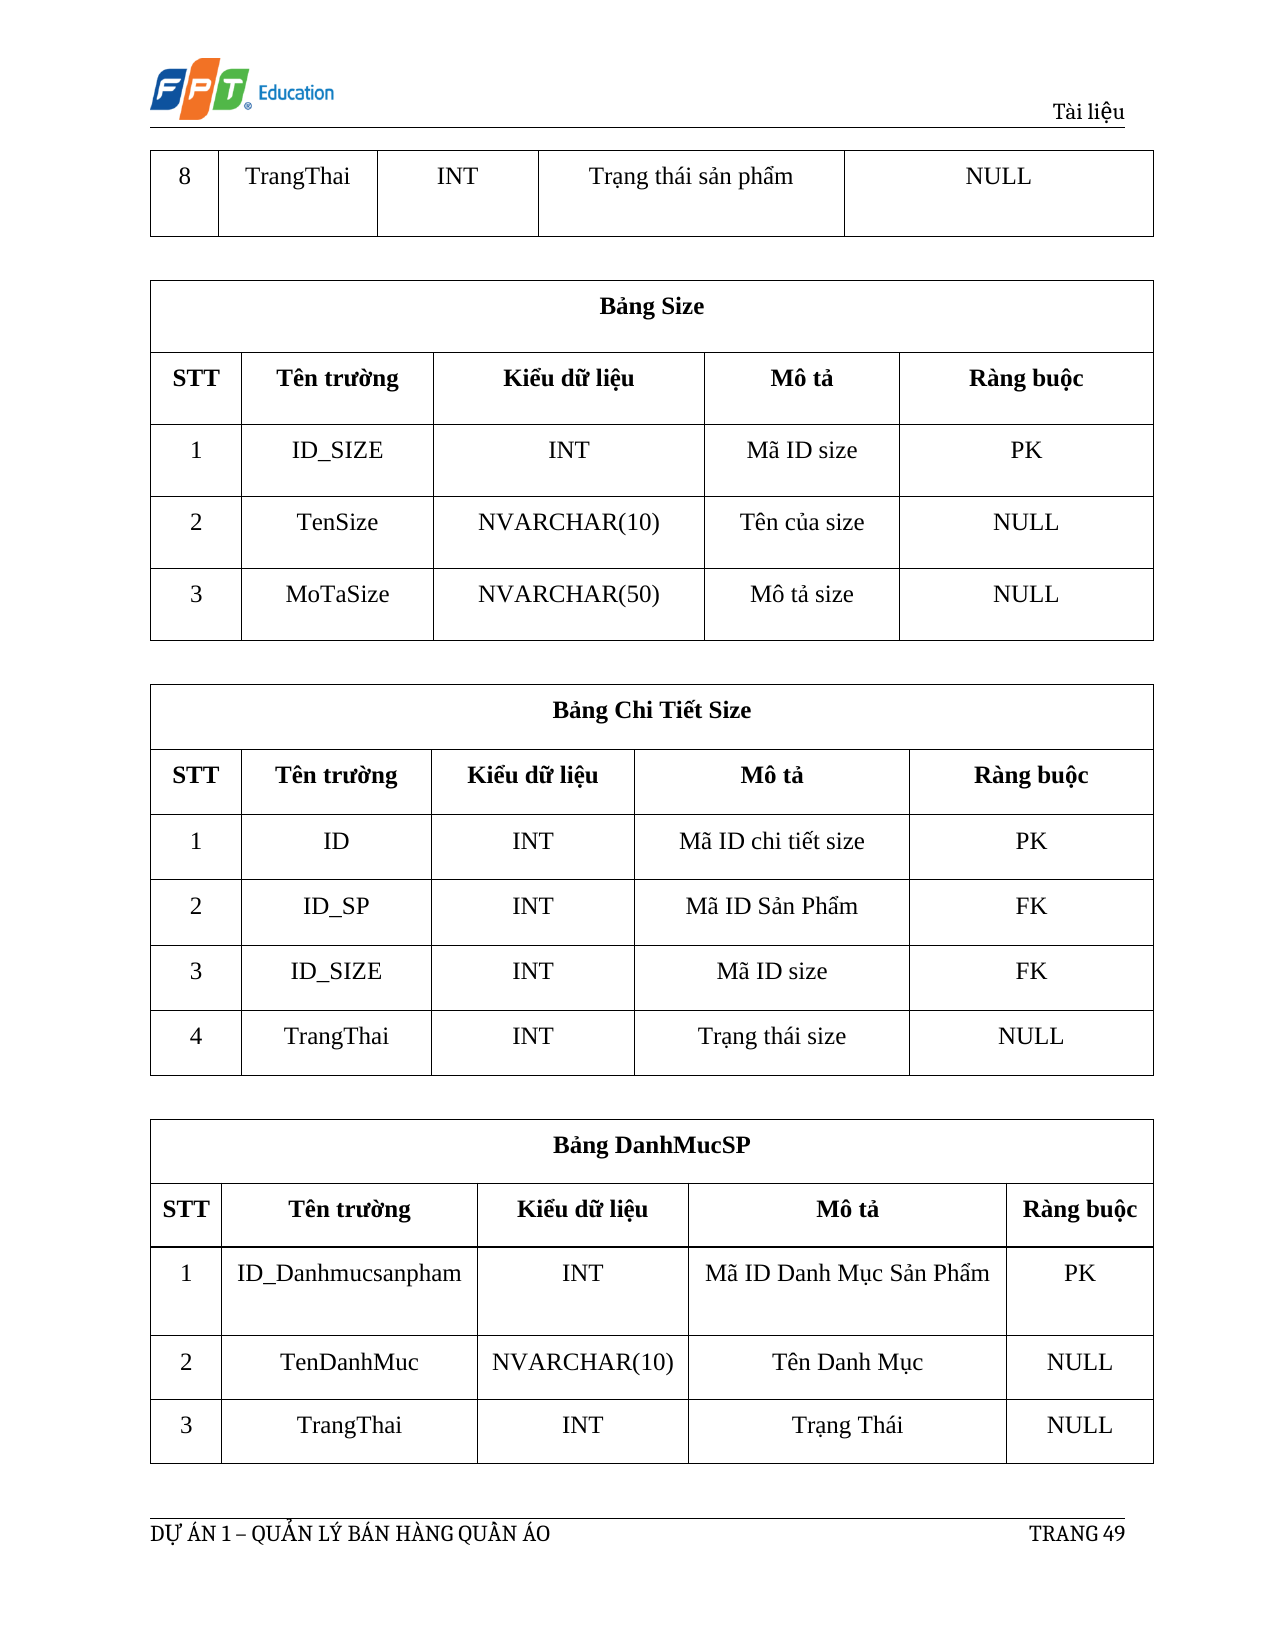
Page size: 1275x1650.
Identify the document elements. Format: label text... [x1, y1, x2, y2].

table_cell 3 [151, 946, 241, 1009]
table_cell INT [432, 815, 634, 879]
table_cell Kiểu dữ liệu [434, 353, 704, 424]
table_cell INT [434, 425, 704, 496]
table_cell FK [910, 946, 1153, 1009]
table_cell NVARCHAR(10) [434, 497, 704, 568]
table_cell INT [432, 880, 634, 944]
table_cell Mô tả [689, 1184, 1006, 1246]
table_cell Tên trường [242, 353, 433, 424]
table_cell 2 [151, 497, 241, 568]
table_cell 8 [151, 151, 218, 236]
table_cell NVARCHAR(10) [478, 1336, 688, 1399]
table_cell NULL [1007, 1400, 1153, 1463]
table_cell NULL [910, 1011, 1153, 1075]
table_cell NULL [845, 151, 1153, 236]
table_cell ID [242, 815, 431, 879]
table_cell FK [910, 880, 1153, 944]
table_cell NULL [1007, 1336, 1153, 1399]
table_cell STT [151, 750, 241, 814]
table_cell PK [1007, 1248, 1153, 1335]
table_cell INT [432, 1011, 634, 1075]
table_header Bảng Chi Tiết Size [151, 685, 1153, 749]
table_cell MoTaSize [242, 569, 433, 640]
table_cell TrangThai [222, 1400, 477, 1463]
table_cell 2 [151, 1336, 221, 1399]
table_cell Ràng buộc [1007, 1184, 1153, 1246]
table_cell STT [151, 1184, 221, 1246]
table_cell Kiểu dữ liệu [478, 1184, 688, 1246]
table_cell Mã ID chi tiết size [635, 815, 909, 879]
table_cell NULL [900, 569, 1153, 640]
table_cell INT [478, 1400, 688, 1463]
table_cell Tên Danh Mục [689, 1336, 1006, 1399]
table_header Bảng Size [151, 281, 1153, 352]
table_cell 3 [151, 569, 241, 640]
table_cell 1 [151, 425, 241, 496]
table_cell Trạng thái sản phẩm [539, 151, 844, 236]
table_cell 1 [151, 1248, 221, 1335]
table_cell Mã ID size [635, 946, 909, 1009]
table_cell TrangThai [242, 1011, 431, 1075]
table_cell TenDanhMuc [222, 1336, 477, 1399]
table_cell ID_Danhmucsanpham [222, 1248, 477, 1335]
table_cell Mã ID Danh Mục Sản Phẩm [689, 1248, 1006, 1335]
table_cell Tên trường [242, 750, 431, 814]
table_cell Mô tả [705, 353, 899, 424]
table_cell INT [478, 1248, 688, 1335]
table_cell Ràng buộc [900, 353, 1153, 424]
table_cell 4 [151, 1011, 241, 1075]
picture [150, 58, 336, 120]
table_cell PK [900, 425, 1153, 496]
table_cell ID_SP [242, 880, 431, 944]
table_cell ID_SIZE [242, 425, 433, 496]
table_cell Mô tả [635, 750, 909, 814]
table_cell Mô tả size [705, 569, 899, 640]
table_cell ID_SIZE [242, 946, 431, 1009]
table_cell Tên của size [705, 497, 899, 568]
table_cell Mã ID size [705, 425, 899, 496]
table_cell Trạng Thái [689, 1400, 1006, 1463]
table_cell 1 [151, 815, 241, 879]
table_cell PK [910, 815, 1153, 879]
table_cell Tên trường [222, 1184, 477, 1246]
table_cell NULL [900, 497, 1153, 568]
table_cell NVARCHAR(50) [434, 569, 704, 640]
table_cell STT [151, 353, 241, 424]
table_cell TrangThai [219, 151, 377, 236]
table_header Bảng DanhMucSP [151, 1120, 1153, 1183]
table_cell 2 [151, 880, 241, 944]
table_cell TenSize [242, 497, 433, 568]
table_cell Trạng thái size [635, 1011, 909, 1075]
table_cell INT [378, 151, 538, 236]
table_cell Kiểu dữ liệu [432, 750, 634, 814]
table_cell Mã ID Sản Phẩm [635, 880, 909, 944]
table_cell Ràng buộc [910, 750, 1153, 814]
table_cell 3 [151, 1400, 221, 1463]
table_cell INT [432, 946, 634, 1009]
